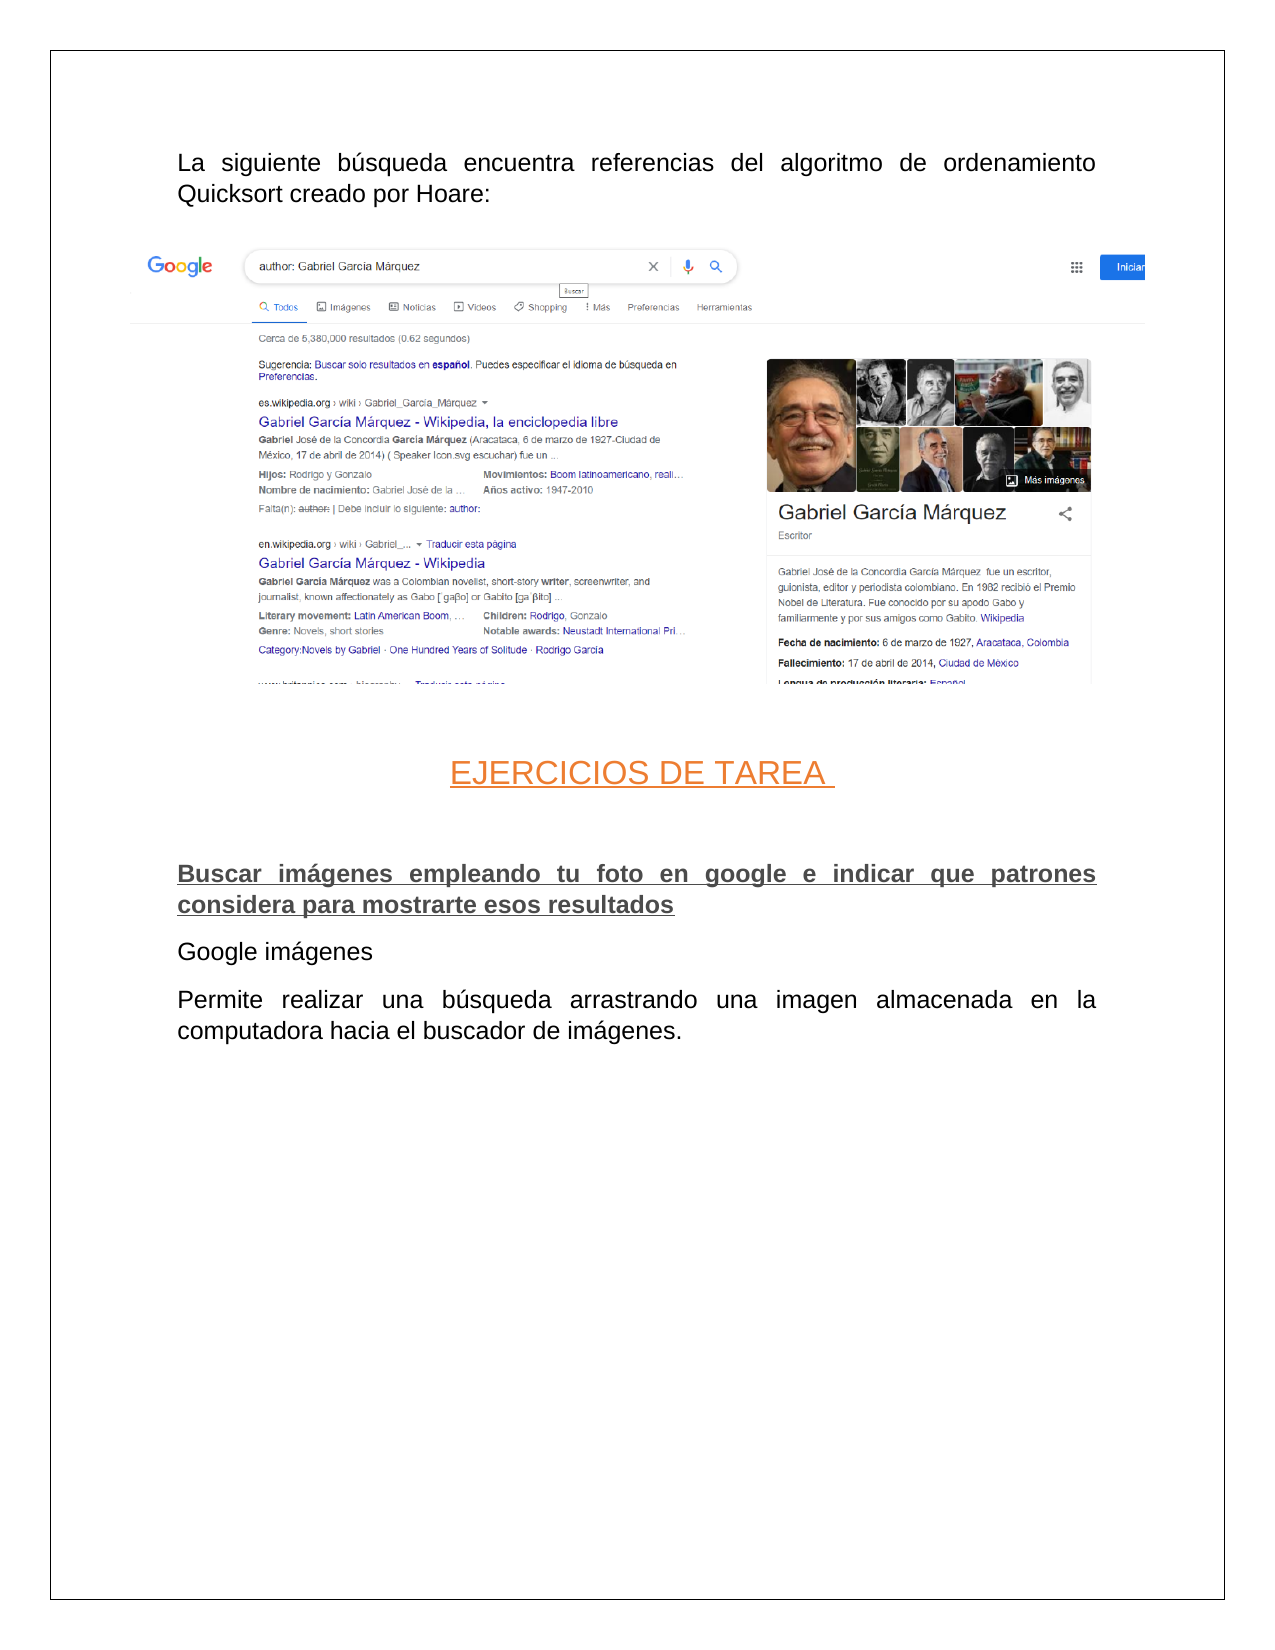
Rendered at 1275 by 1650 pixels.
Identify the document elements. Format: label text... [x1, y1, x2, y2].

text La siguiente búsqueda encuentra referencias del algoritmo de ordenamiento Quicksort creado por Hoare: [177, 147, 1098, 207]
text Buscar imágenes empleando tu foto en google e indicar que patrones considera para mostrarte esos resultados [177, 887, 1098, 918]
text Google imágenes [177, 937, 1098, 966]
picture [130, 247, 1145, 684]
text EJERCICIOS DE TAREA [177, 753, 1098, 791]
text Permite realizar una búsqueda arrastrando una imagen almacenada en la computadora hacia el buscador de imágenes. [177, 985, 1098, 1045]
